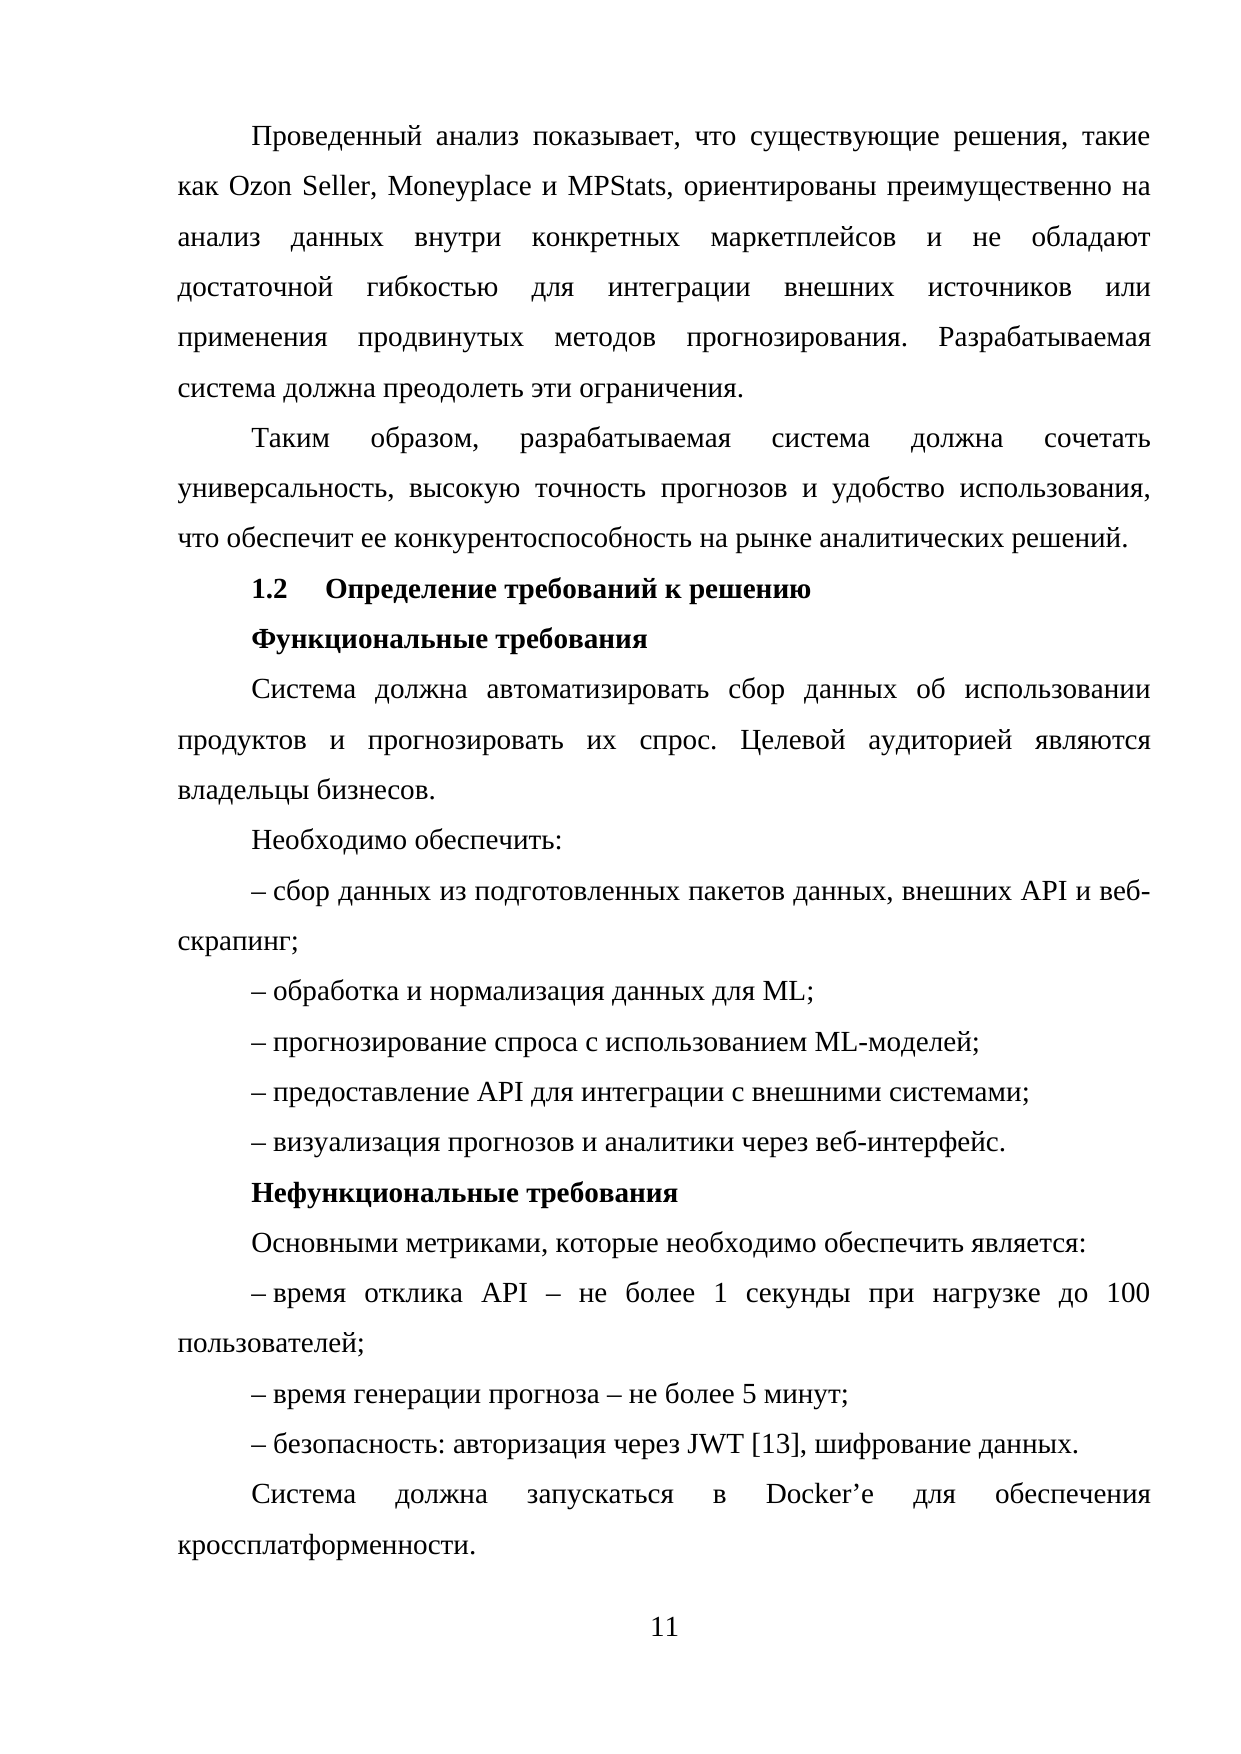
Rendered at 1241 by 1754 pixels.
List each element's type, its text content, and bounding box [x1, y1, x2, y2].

text визуализация прогнозов и аналитики через веб-интерфейс. [177, 1124, 1152, 1158]
text Определение требований к решению [177, 571, 1152, 604]
text Таким образом, разрабатываемая система должна сочетать универсальность, высокую точность прогнозов и удобство использования, что обеспечит ее конкурентоспособность на рынке аналитических решений. [177, 420, 1152, 554]
text обработка и нормализация данных для ML; [177, 973, 1152, 1007]
text Проведенный анализ показывает, что существующие решения, такие как Ozon Seller, Moneyplace и MPStats, ориентированы преимущественно на анализ данных внутри конкретных маркетплейсов и не обладают достаточной гибкостью для интеграции внешних источников или применения продвинутых методов прогнозирования. Разрабатываемая система должна преодолеть эти ограничения. [177, 118, 1152, 403]
text прогнозирование спроса с использованием ML-моделей; [177, 1024, 1152, 1057]
text время отклика API – не более 1 секунды при нагрузке до 100 пользователей; [177, 1275, 1152, 1359]
text сбор данных из подготовленных пакетов данных, внешних API и веб-скрапинг; [177, 873, 1152, 957]
text Нефункциональные требования [177, 1175, 1152, 1208]
text Основными метриками, которые необходимо обеспечить является: [177, 1225, 1152, 1258]
text предоставление API для интеграции с внешними системами; [177, 1074, 1152, 1108]
text безопасность: авторизация через JWT [13], шифрование данных. [177, 1426, 1152, 1460]
text Система должна автоматизировать сбор данных об использовании продуктов и прогнозировать их спрос. Целевой аудиторией являются владельцы бизнесов. [177, 672, 1152, 806]
text Система должна запускаться в Docker’е для обеспечения кроссплатформенности. [177, 1477, 1152, 1560]
text Необходимо обеспечить: [177, 822, 1152, 856]
text время генерации прогноза – не более 5 минут; [177, 1376, 1152, 1409]
text Функциональные требования [177, 621, 1152, 655]
